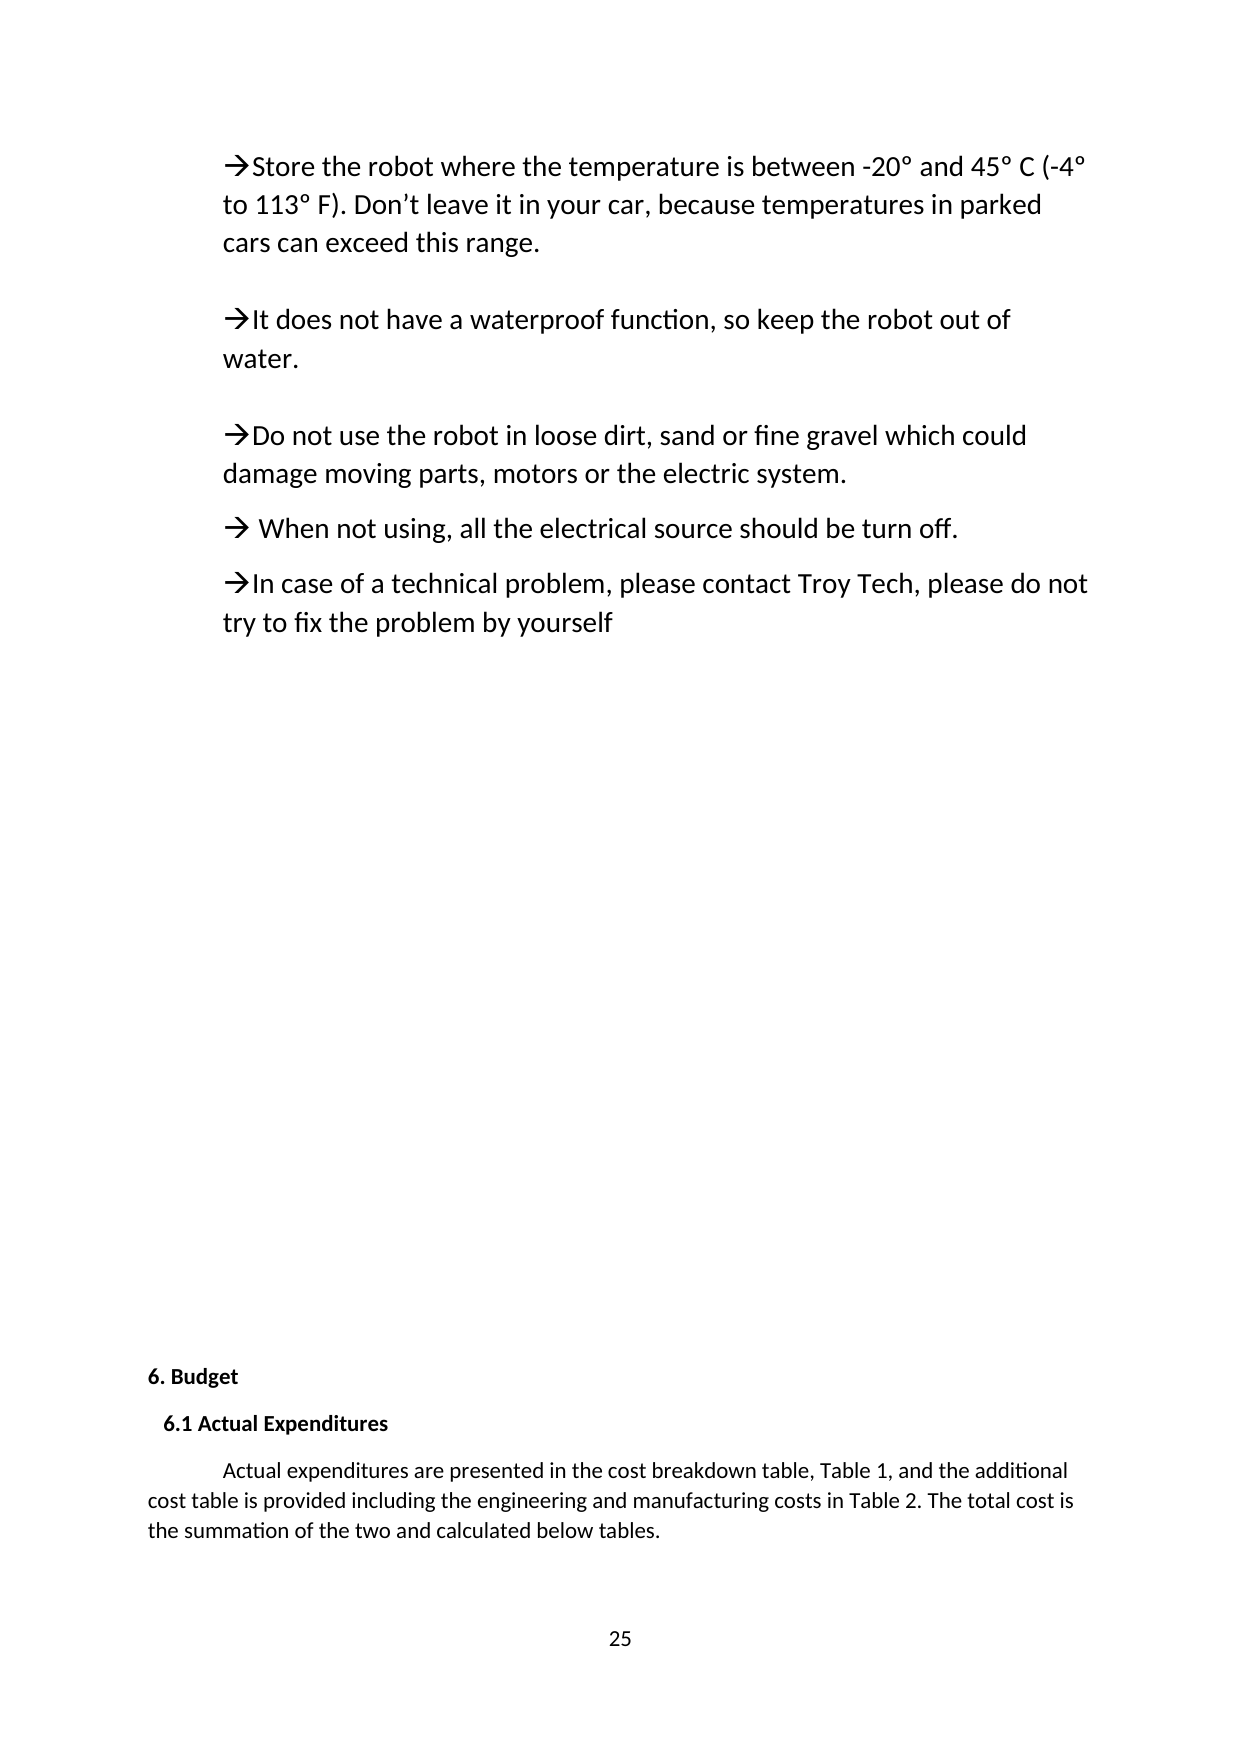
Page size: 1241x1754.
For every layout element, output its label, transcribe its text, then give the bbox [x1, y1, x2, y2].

text 6. Budget [148, 1362, 1093, 1390]
text 6.1 Actual Expenditures [148, 1409, 1093, 1437]
list It does not have a waterproof function, so keep the robot out of water. [223, 301, 1093, 375]
list In case of a technical problem, please contact Troy Tech, please do not try to fix the problem by yourself [223, 565, 1093, 639]
text When not using, all the electrical source should be turn off. [148, 510, 1093, 546]
list Store the robot where the temperature is between -20º and 45º C (-4º to 113º F). Don’t leave it in your car, because temperatures in parked cars can exceed this range. [223, 148, 1093, 260]
text Actual expenditures are presented in the cost breakdown table, Table 1, and the additional cost table is provided including the engineering and manufacturing costs in Table 2. The total cost is the summation of the two and calculated below tables. [148, 1456, 1093, 1544]
list Do not use the robot in loose dirt, sand or fine gravel which could damage moving parts, motors or the electric system. [223, 417, 1093, 491]
